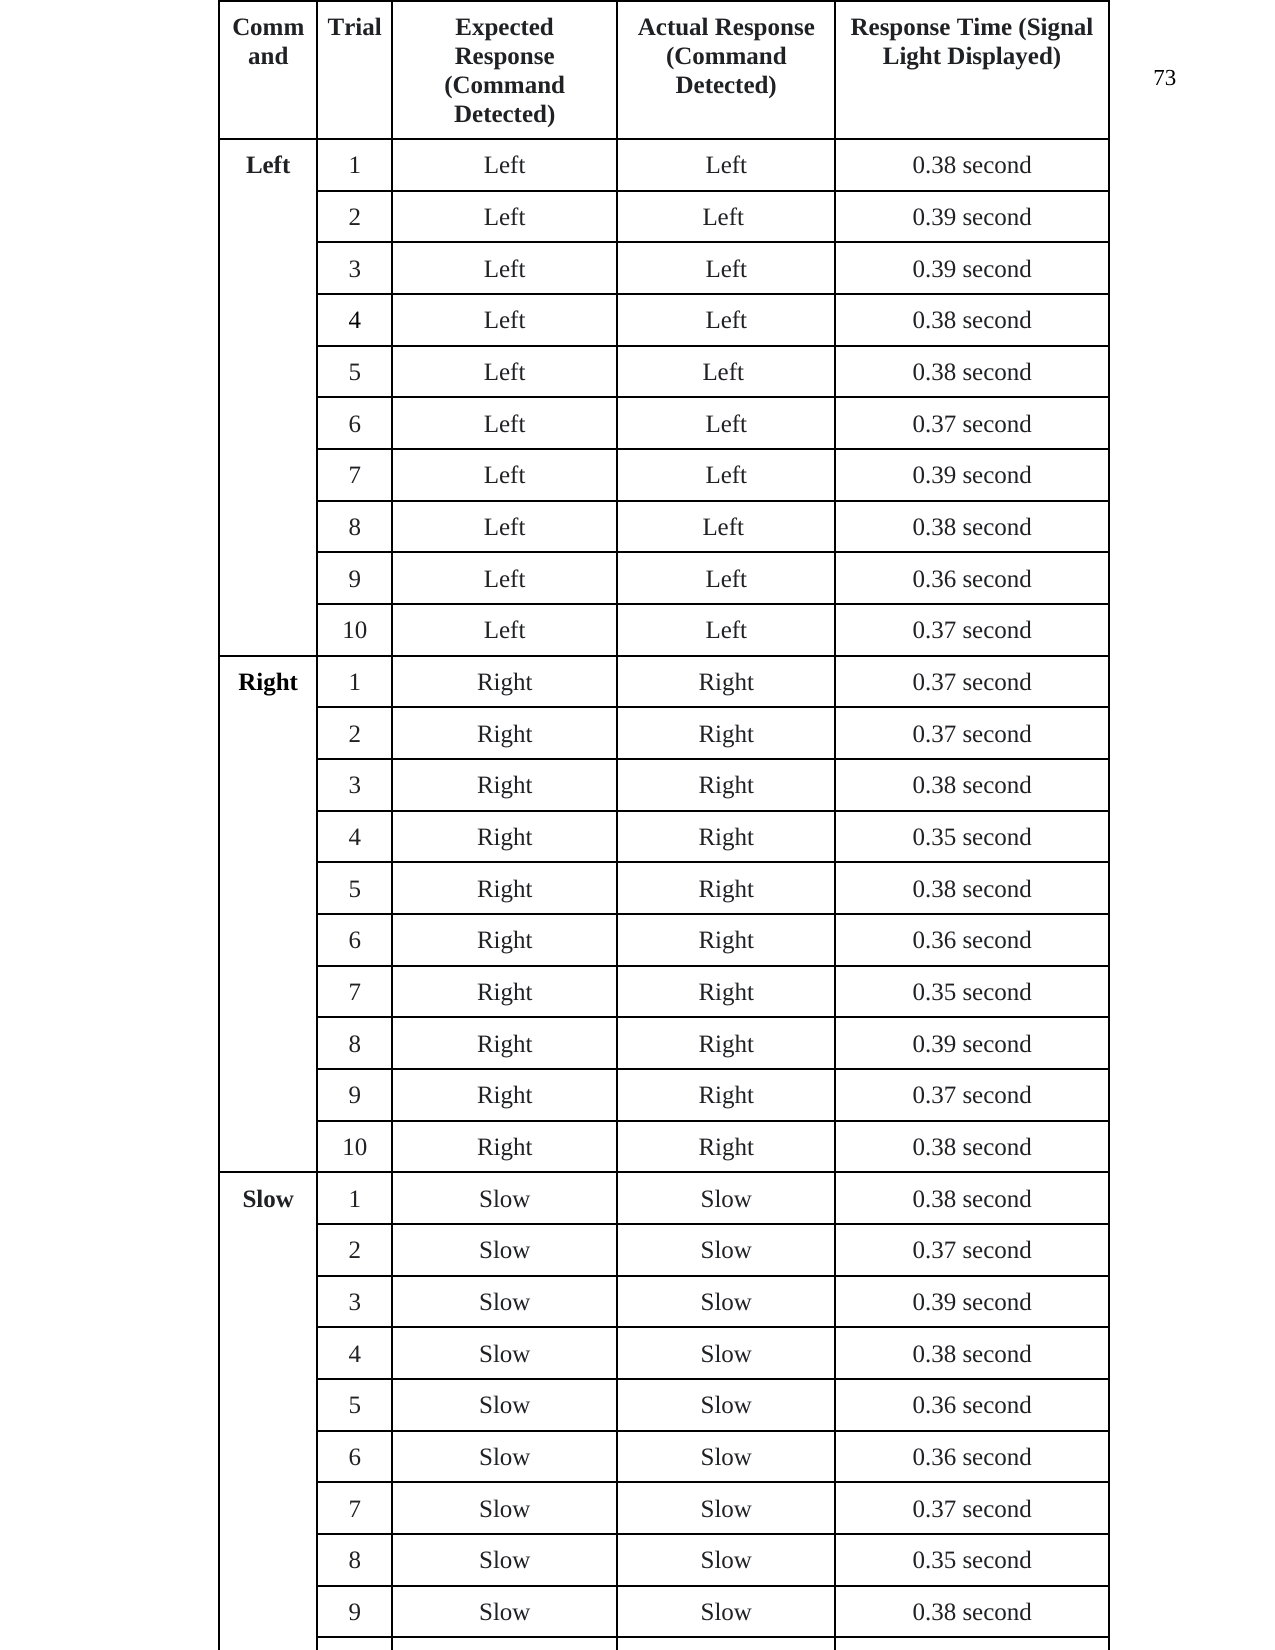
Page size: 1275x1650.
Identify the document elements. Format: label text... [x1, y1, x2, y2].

table_cell Left [393, 140, 616, 189]
table_cell 6 [318, 1432, 391, 1481]
table_cell 9 [318, 553, 391, 603]
table_cell 3 [318, 1277, 391, 1326]
table_cell 5 [318, 347, 391, 396]
table_cell Slow [618, 1380, 834, 1429]
table_cell Right [393, 812, 616, 861]
table_cell Right [618, 1122, 834, 1171]
table_header Expected Response (Command Detected) [393, 2, 616, 138]
table_cell Slow [618, 1277, 834, 1326]
table_cell Left [220, 140, 316, 654]
table_cell Left [618, 192, 834, 241]
table_cell 7 [318, 967, 391, 1016]
table_cell Right [618, 760, 834, 809]
table_cell Right [618, 863, 834, 913]
table_cell 0.38 second [836, 295, 1108, 344]
table_cell 1 [318, 140, 391, 189]
table_cell 3 [318, 243, 391, 293]
table_cell 0.38 second [836, 1173, 1108, 1223]
table_cell 3 [318, 760, 391, 809]
table_cell 0.37 second [836, 1483, 1108, 1533]
table_cell Left [393, 398, 616, 448]
table_cell Slow [393, 1380, 616, 1429]
table_cell 0.37 second [836, 657, 1108, 706]
table_cell Left [618, 347, 834, 396]
table_header Actual Response (Command Detected) [618, 2, 834, 138]
table_cell Slow [393, 1587, 616, 1636]
table_cell Slow [618, 1225, 834, 1274]
table_cell 8 [318, 1535, 391, 1584]
table_cell Right [393, 967, 616, 1016]
table_cell 10 [318, 605, 391, 654]
table_cell Right [393, 1070, 616, 1119]
table_cell 0.39 second [836, 450, 1108, 499]
table_cell 0.39 second [836, 1277, 1108, 1326]
table_cell Left [393, 553, 616, 603]
table_cell Right [393, 863, 616, 913]
table_cell Right [393, 1122, 616, 1171]
table_cell 0.38 second [836, 863, 1108, 913]
table_cell 0.36 second [836, 1432, 1108, 1481]
table_cell Left [393, 295, 616, 344]
table_cell 10 [318, 1122, 391, 1171]
table_cell 5 [318, 1380, 391, 1429]
table_cell 4 [318, 1328, 391, 1378]
table_cell 7 [318, 450, 391, 499]
table_cell Slow [618, 1483, 834, 1533]
table_cell 9 [318, 1587, 391, 1636]
table_cell 0.37 second [836, 398, 1108, 448]
table_cell Slow [393, 1432, 616, 1481]
table_cell Slow [618, 1535, 834, 1584]
table_cell 0.37 second [836, 708, 1108, 758]
table_cell 6 [318, 398, 391, 448]
table_cell 1 [318, 657, 391, 706]
table_cell 5 [318, 863, 391, 913]
table_cell 0.36 second [836, 553, 1108, 603]
table_cell Slow [618, 1587, 834, 1636]
table_header Trial [318, 2, 391, 138]
table_cell Left [618, 450, 834, 499]
table_cell Slow [618, 1328, 834, 1378]
table_cell Right [618, 812, 834, 861]
table_cell 0.38 second [836, 760, 1108, 809]
table_cell 0.37 second [836, 1070, 1108, 1119]
table_cell 7 [318, 1483, 391, 1533]
table_cell Slow [220, 1173, 316, 1650]
table_cell Right [618, 708, 834, 758]
table_cell Right [618, 1018, 834, 1068]
table_cell 0.38 second [836, 502, 1108, 551]
table_cell Left [393, 605, 616, 654]
table_cell 2 [318, 1225, 391, 1274]
table_cell Left [618, 243, 834, 293]
table_cell Slow [618, 1173, 834, 1223]
table_cell Right [618, 915, 834, 964]
table_cell Left [618, 553, 834, 603]
table_cell Left [393, 347, 616, 396]
table_cell 0.39 second [836, 1018, 1108, 1068]
table_cell 2 [318, 708, 391, 758]
table_cell 0.38 second [836, 1122, 1108, 1171]
table_cell Right [618, 1070, 834, 1119]
table_cell 0.38 second [836, 347, 1108, 396]
table_cell Right [618, 657, 834, 706]
table_cell 1 [318, 1173, 391, 1223]
table_cell Slow [393, 1328, 616, 1378]
table_cell Right [393, 760, 616, 809]
table_cell 9 [318, 1070, 391, 1119]
table_cell 0.38 second [836, 1328, 1108, 1378]
table_cell Left [393, 243, 616, 293]
table_cell 0.38 second [836, 140, 1108, 189]
table_cell 0.39 second [836, 243, 1108, 293]
table_header Response Time (Signal Light Displayed) [836, 2, 1108, 138]
table_cell Right [393, 657, 616, 706]
table_cell 0.36 second [836, 1380, 1108, 1429]
table_cell 0.35 second [836, 1535, 1108, 1584]
table_cell Left [618, 140, 834, 189]
table_cell Left [618, 605, 834, 654]
table_cell 0.36 second [836, 915, 1108, 964]
table_cell Left [618, 295, 834, 344]
table_cell Left [393, 450, 616, 499]
table_cell 4 [318, 295, 391, 344]
table_cell Slow [393, 1173, 616, 1223]
table_header Command [220, 2, 316, 138]
table_cell 6 [318, 915, 391, 964]
table_cell 2 [318, 192, 391, 241]
table_cell 4 [318, 812, 391, 861]
table_cell 8 [318, 502, 391, 551]
table_cell Left [393, 192, 616, 241]
table_cell 8 [318, 1018, 391, 1068]
table_cell Slow [393, 1483, 616, 1533]
table_cell 0.38 second [836, 1587, 1108, 1636]
table_cell Slow [393, 1225, 616, 1274]
table_cell Right [618, 967, 834, 1016]
table_cell 0.37 second [836, 1225, 1108, 1274]
table_cell Left [618, 502, 834, 551]
table_cell Right [393, 915, 616, 964]
table_cell Right [393, 708, 616, 758]
table_cell Slow [393, 1277, 616, 1326]
table_cell Right [220, 657, 316, 1171]
table_cell Slow [618, 1432, 834, 1481]
table_cell Left [393, 502, 616, 551]
table_cell 0.35 second [836, 812, 1108, 861]
table_cell 0.37 second [836, 605, 1108, 654]
table_cell Slow [393, 1535, 616, 1584]
table_cell Right [393, 1018, 616, 1068]
table_cell 0.35 second [836, 967, 1108, 1016]
table_cell Left [618, 398, 834, 448]
table_cell 0.39 second [836, 192, 1108, 241]
